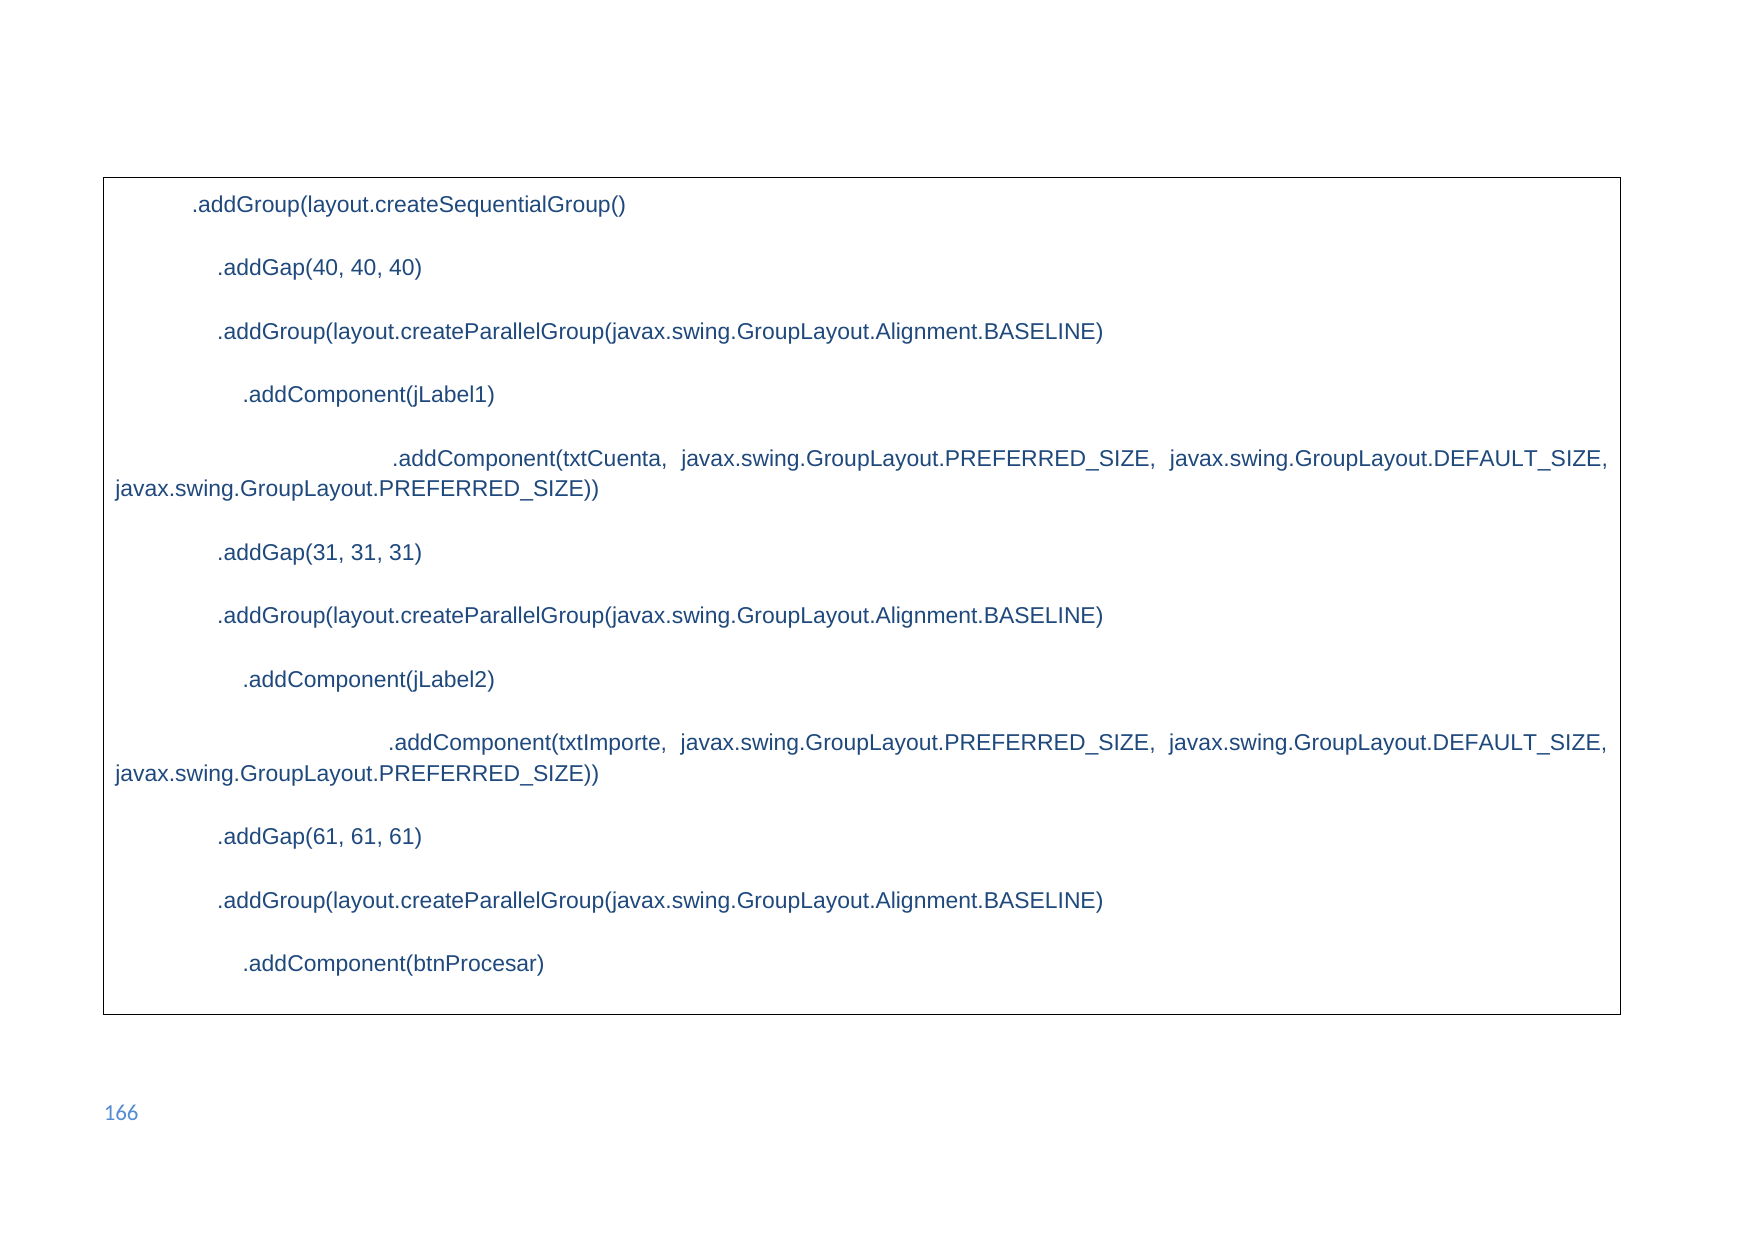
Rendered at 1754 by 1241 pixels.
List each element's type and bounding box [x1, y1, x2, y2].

table_header [104, 178, 1620, 1014]
